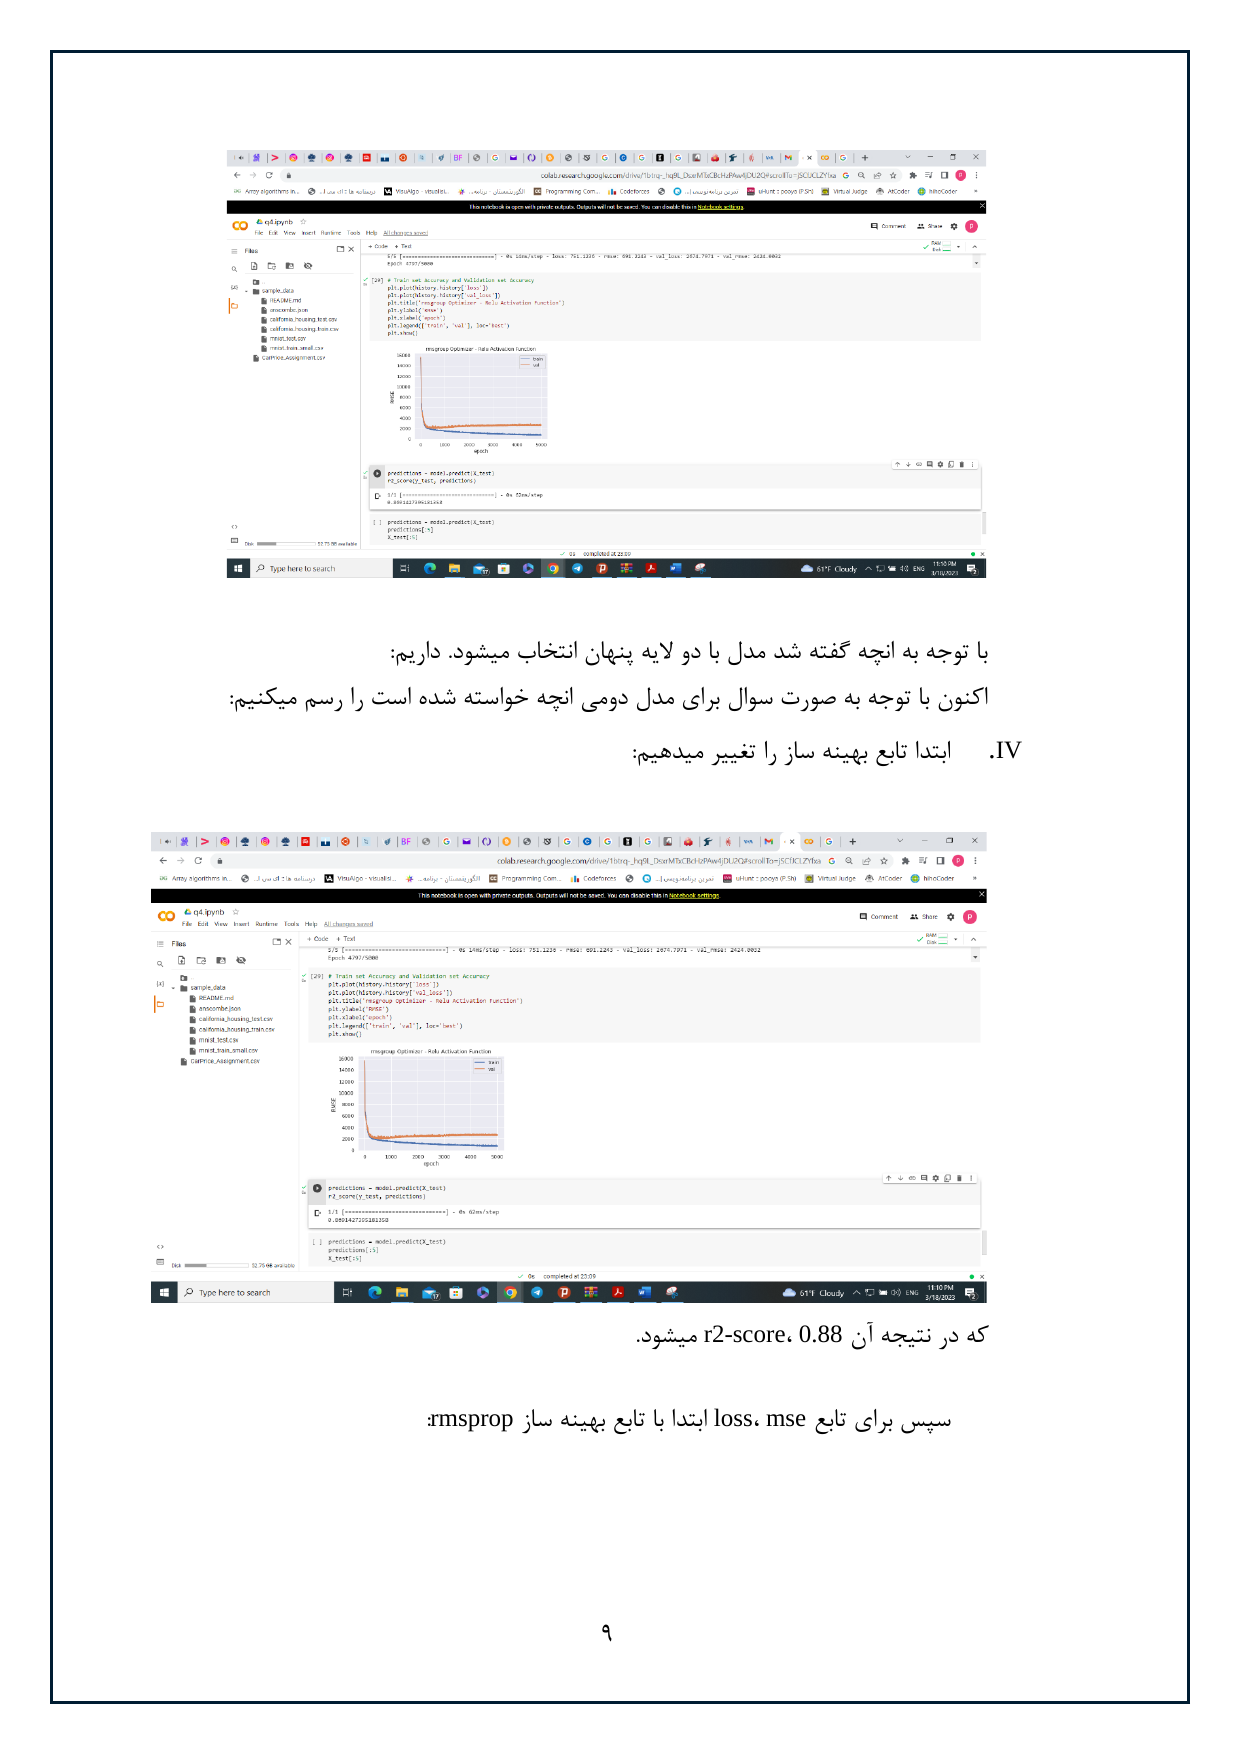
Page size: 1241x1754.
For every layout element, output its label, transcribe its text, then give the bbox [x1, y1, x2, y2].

text اکنون با توجه به صورت سوال برای مدل دومی انچه خواسته شده است را رسم میکنیم: [150, 686, 988, 715]
text که در نتیجه آن r2-score، 0.88 میشود. [150, 1319, 988, 1352]
picture [151, 832, 987, 1303]
list ابتدا تابع بهینه ساز را تغییر میدهیم: [150, 732, 988, 769]
picture [226, 150, 987, 578]
text با توجه به انچه گفته شد مدل با دو لایه پنهان انتخاب میشود. داریم: [150, 639, 988, 669]
list سپس برای تابع loss، mse ابتدا با تابع بهینه ساز rmsprop: [150, 1403, 951, 1436]
